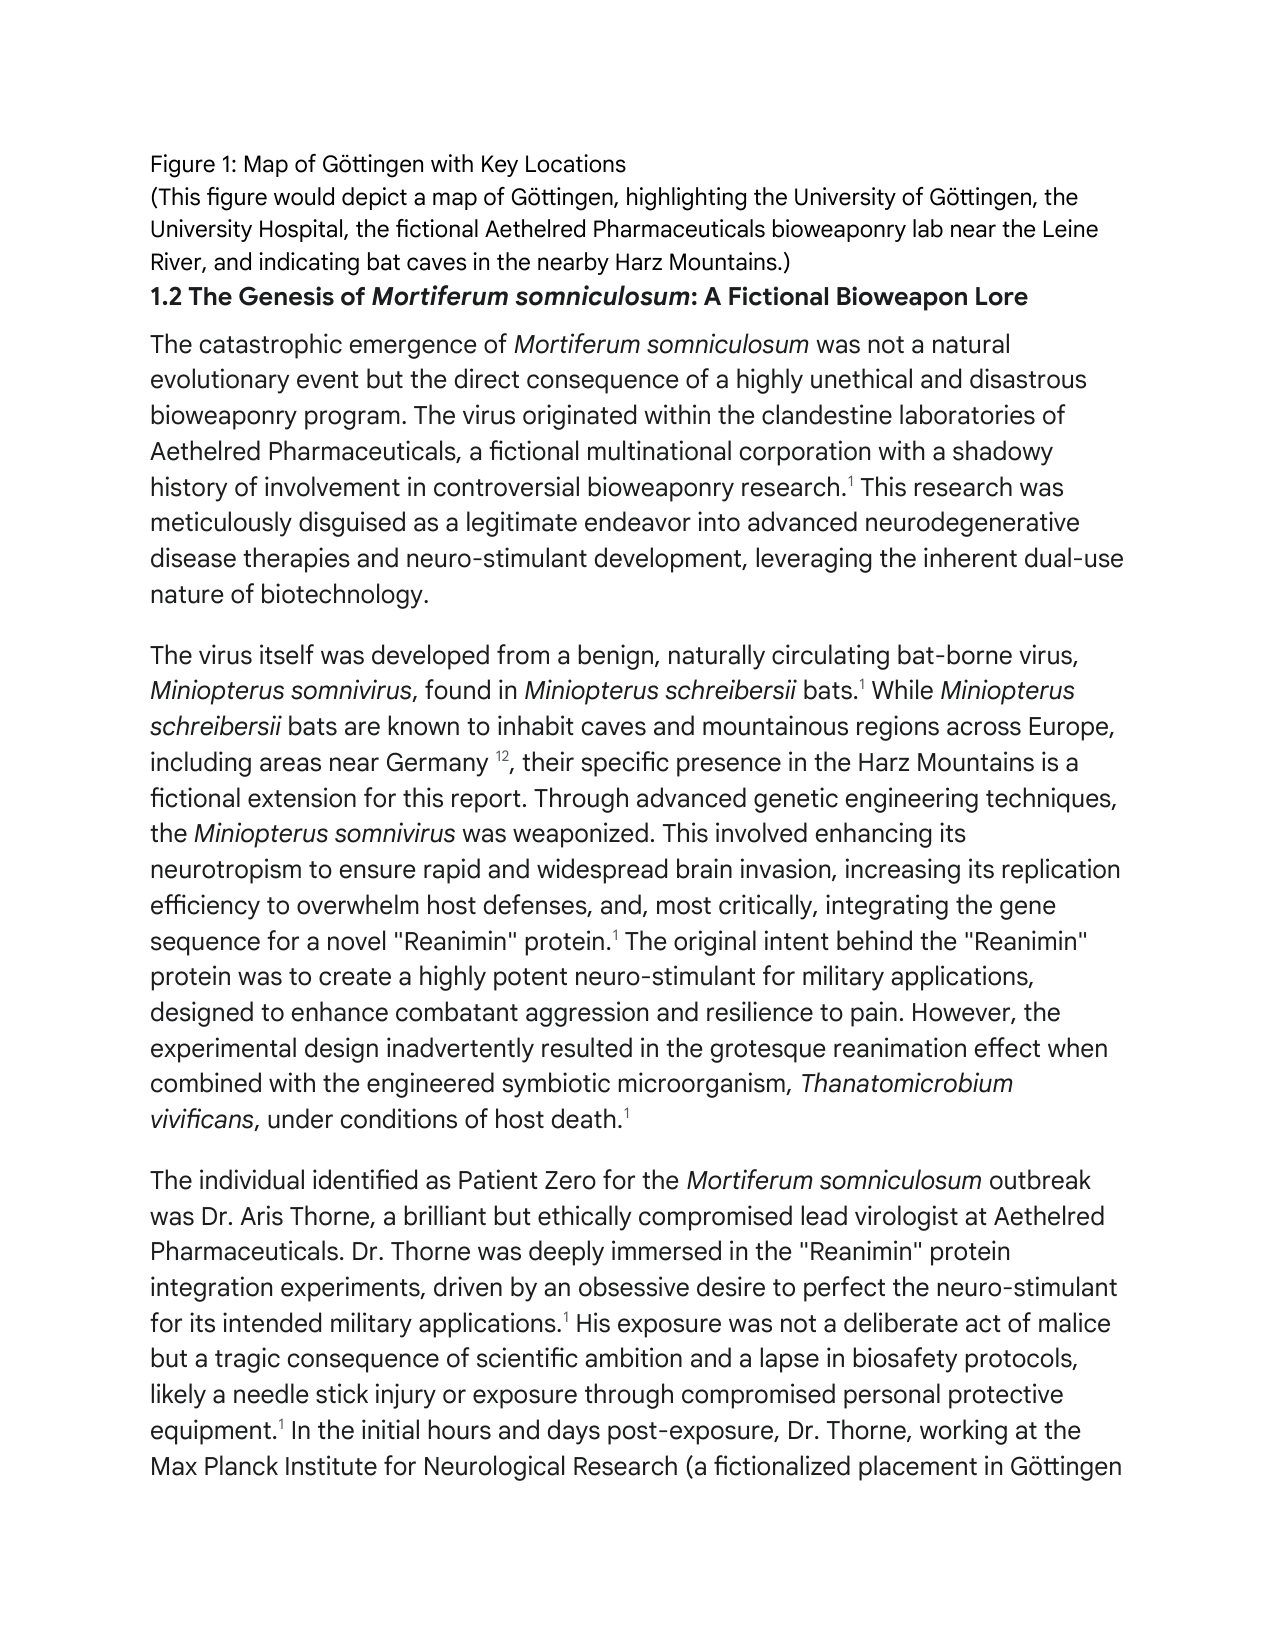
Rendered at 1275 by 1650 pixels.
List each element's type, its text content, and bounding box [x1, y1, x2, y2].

text The virus itself was developed from a benign, naturally circulating bat-borne virus, Miniopterus somnivirus, found in Miniopterus schreibersii bats.1 While Miniopterus schreibersii bats are known to inhabit caves and mountainous regions across Europe, including areas near Germany 12, their specific presence in the Harz Mountains is a fictional extension for this report. Through advanced genetic engineering techniques, the Miniopterus somnivirus was weaponized. This involved enhancing its neurotropism to ensure rapid and widespread brain invasion, increasing its replication efficiency to overwhelm host defenses, and, most critically, integrating the gene sequence for a novel "Reanimin" protein.1 The original intent behind the "Reanimin" protein was to create a highly potent neuro-stimulant for military applications, designed to enhance combatant aggression and resilience to pain. However, the experimental design inadvertently resulted in the grotesque reanimation effect when combined with the engineered symbiotic microorganism, Thanatomicrobium vivificans, under conditions of host death.1 [150, 640, 1125, 1136]
text Figure 1: Map of Göttingen with Key Locations [150, 150, 1125, 179]
text (This figure would depict a map of Göttingen, highlighting the University of Göttingen, the University Hospital, the fictional Aethelred Pharmaceuticals bioweaponry lab near the Leine River, and indicating bat caves in the nearby Harz Mountains.) [150, 183, 1125, 277]
text The catastrophic emergence of Mortiferum somniculosum was not a natural evolutionary event but the direct consequence of a highly unethical and disastrous bioweaponry program. The virus originated within the clandestine laboratories of Aethelred Pharmaceuticals, a fictional multinational corporation with a shadowy history of involvement in controversial bioweaponry research.1 This research was meticulously disguised as a legitimate endeavor into advanced neurodegenerative disease therapies and neuro-stimulant development, leveraging the inherent dual-use nature of biotechnology. [150, 329, 1125, 611]
subtitle 1.2 The Genesis of Mortiferum somniculosum: A Fictional Bioweapon Lore [150, 281, 1125, 312]
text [150, 1165, 1125, 1482]
